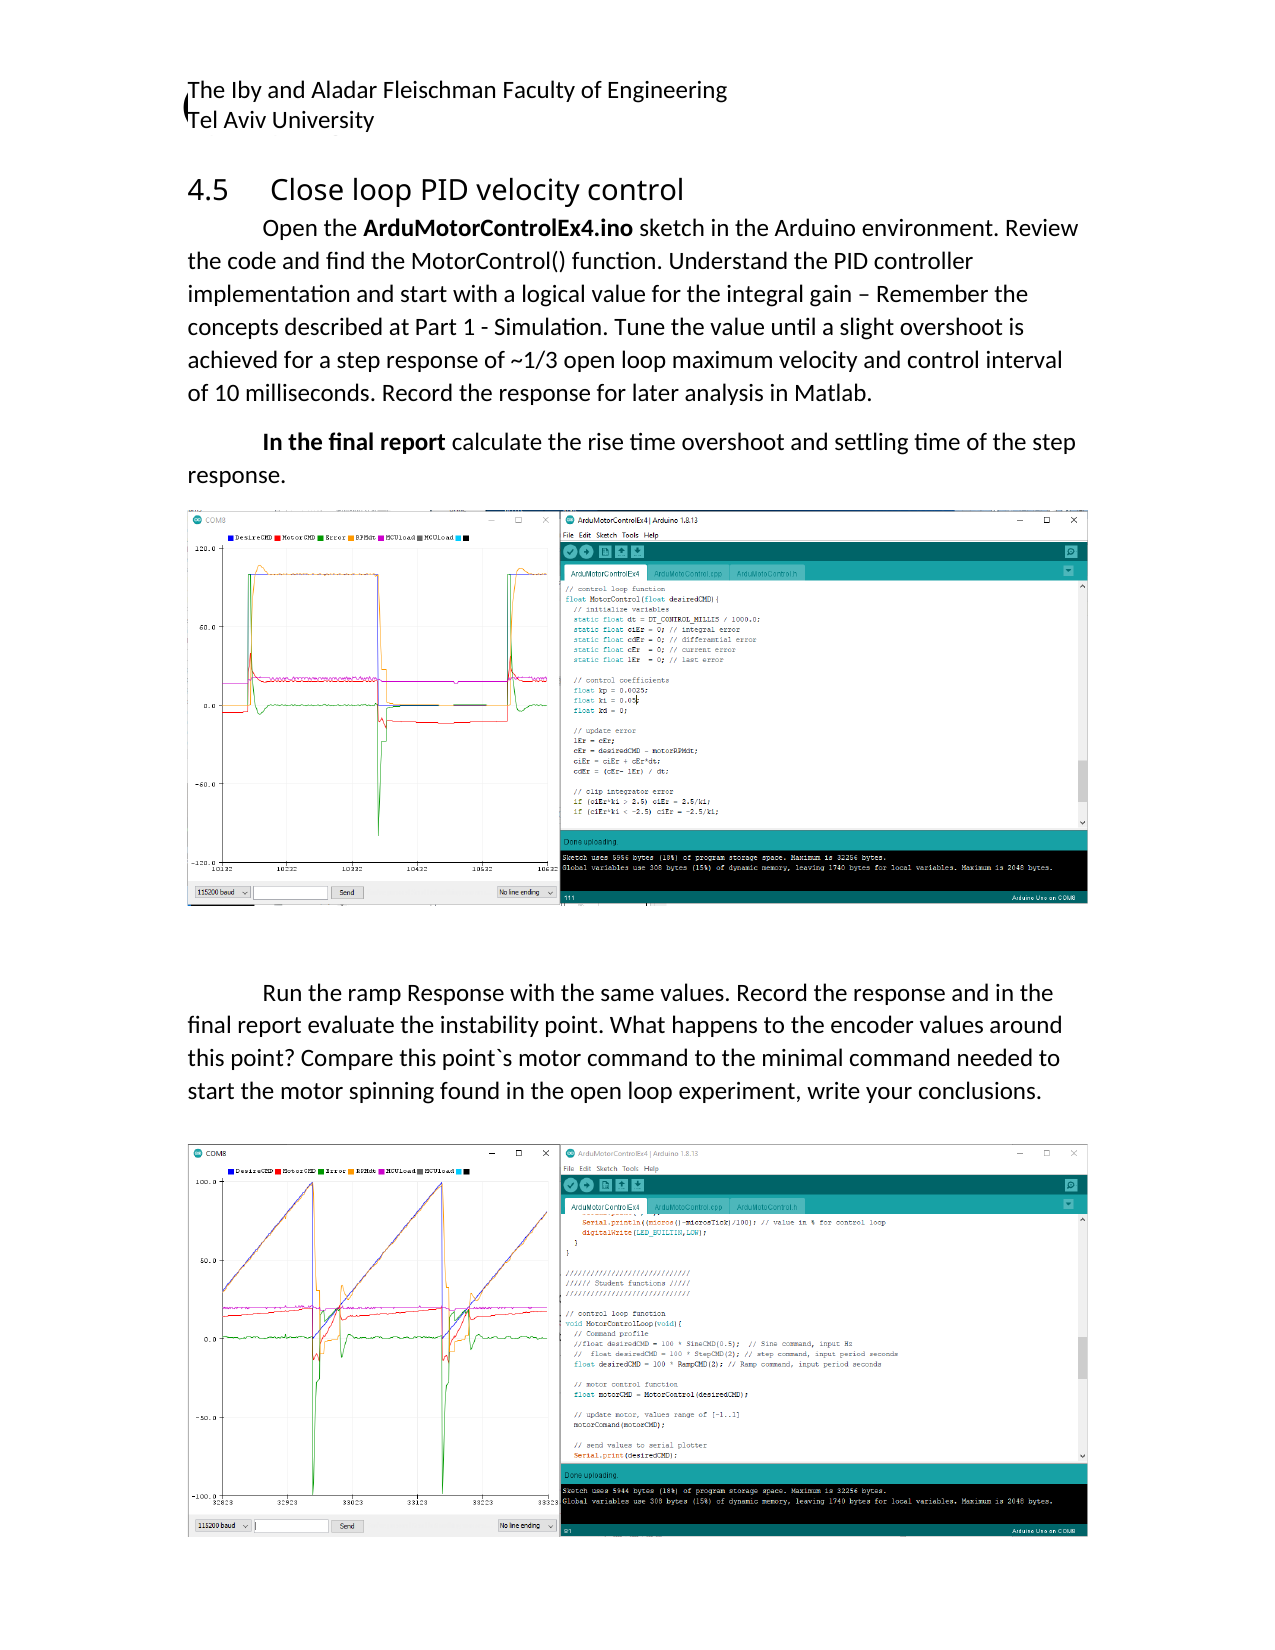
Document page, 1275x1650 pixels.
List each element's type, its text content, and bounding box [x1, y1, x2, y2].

text Run the ramp Response with the same values. Record the response and in the final report evaluate the instability point. What happens to the encoder values around this point? Compare this point`s motor command to the minimal command needed to start the motor spinning found in the open loop experiment, write your conclusions. [187, 977, 1087, 1106]
text In the final report calculate the rise time overshoot and settling time of the step response. [187, 426, 1087, 490]
subtitle Close loop PID velocity control [187, 169, 1087, 209]
picture [182, 79, 361, 137]
picture [187, 1144, 1088, 1537]
picture [187, 510, 1088, 906]
text Open the ArduMotorControlEx4.ino sketch in the Arduino environment. Review the code and find the MotorControl() function. Understand the PID controller implementation and start with a logical value for the integral gain – Remember the concepts described at Part 1 - Simulation. Tune the value until a slight overshoot is achieved for a step response of ~1/3 open loop maximum velocity and control interval of 10 milliseconds. Record the response for later analysis in Matlab. [187, 212, 1087, 407]
